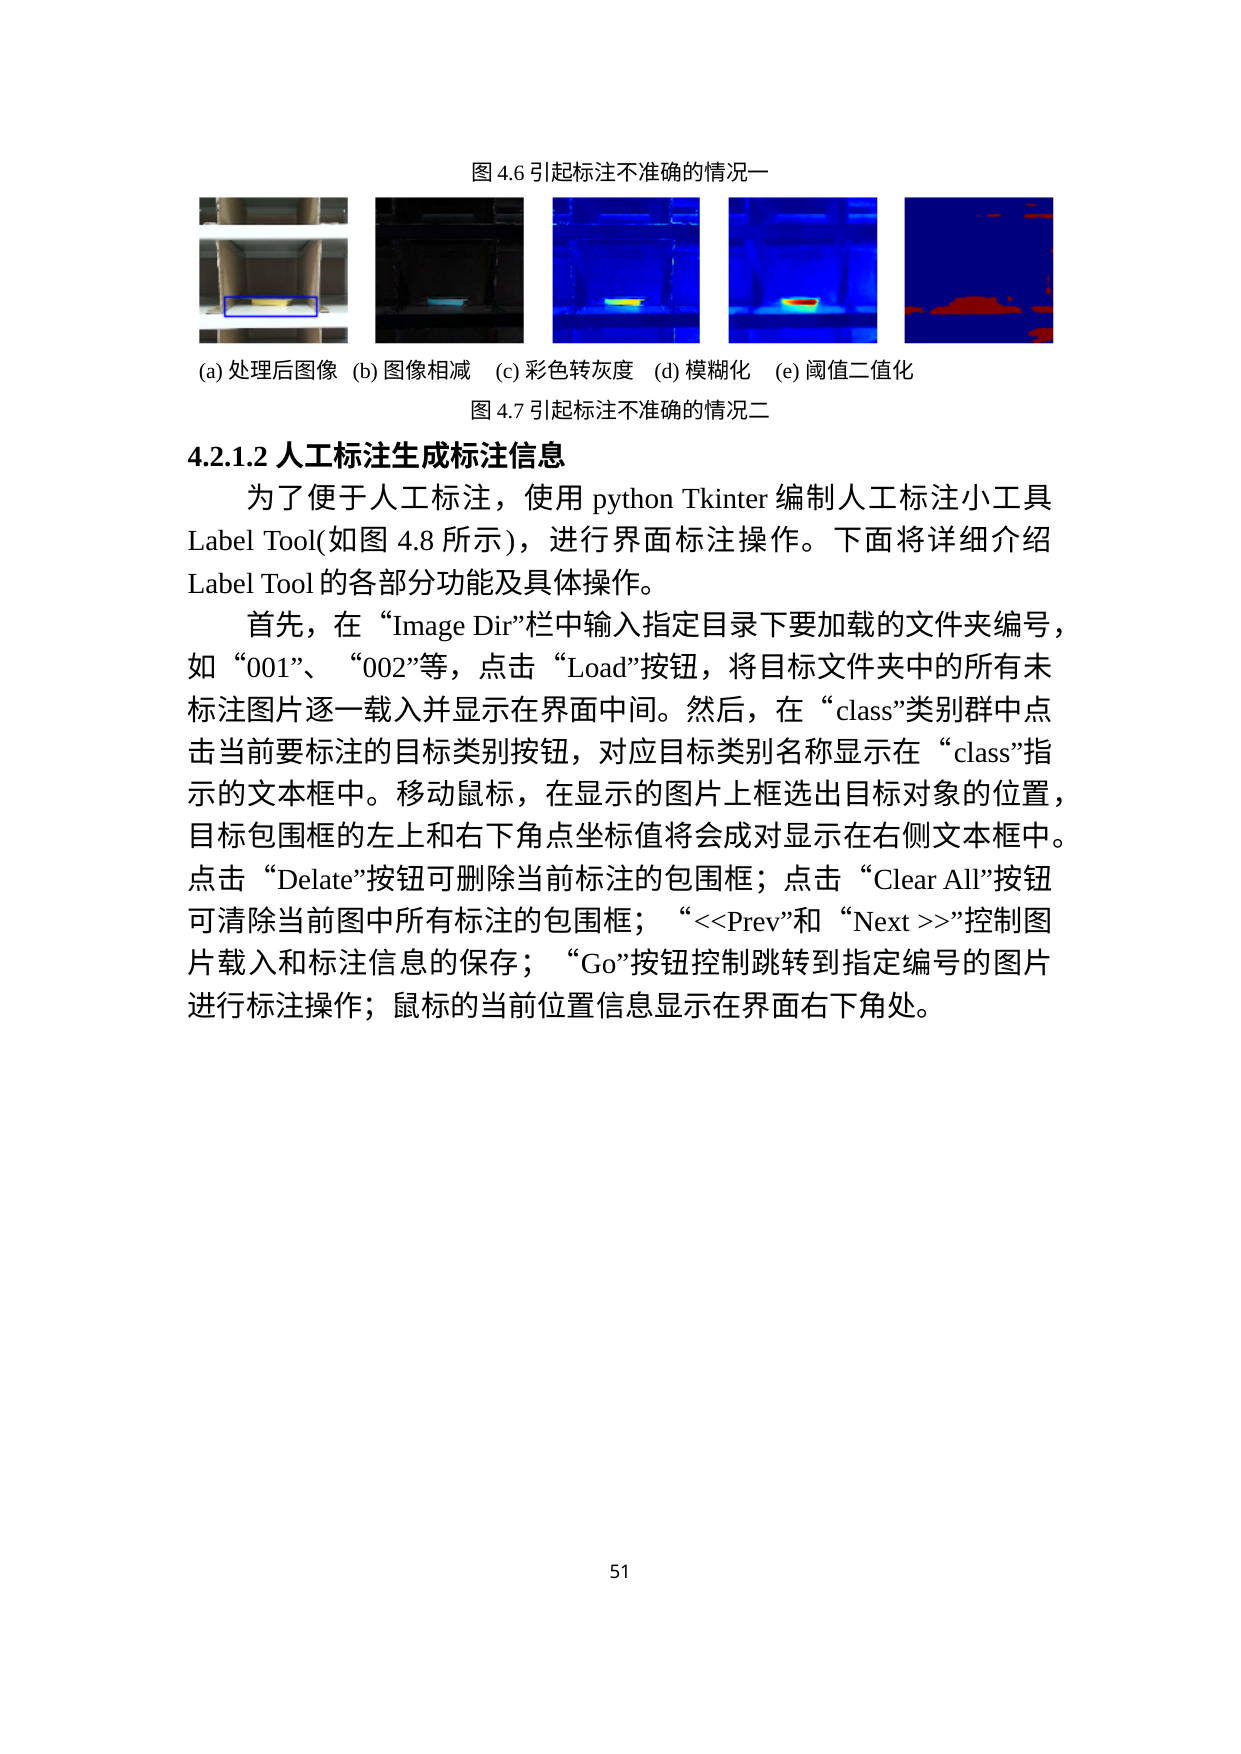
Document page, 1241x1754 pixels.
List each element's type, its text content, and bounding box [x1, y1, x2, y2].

text 图4.7 引起标注不准确的情况二 [187, 393, 1053, 424]
text (a) 处理后图像 (b) 图像相减 (c) 彩色转灰度 (d) 模糊化 (e) 阈值二值化 [187, 353, 1053, 385]
text 4.2.1.2 人工标注生成标注信息 [187, 432, 1053, 475]
text 图4.6引起标注不准确的情况一 [187, 155, 1053, 187]
text 为了便于人工标注，使用python Tkinter编制人工标注小工具Label Tool(如图4.8所示)，进行界面标注操作。下面将详细介绍Label Tool的各部分功能及具体操作。 [187, 475, 1053, 602]
text 首先，在“Image Dir”栏中输入指定目录下要加载的文件夹编号，如“001”、“002”等，点击“Load”按钮，将目标文件夹中的所有未标注图片逐一载入并显示在界面中间。然后，在“class”类别群中点击当前要标注的目标类别按钮，对应目标类别名称显示在“class”指示的文本框中。移动鼠标，在显示的图片上框选出目标对象的位置，目标包围框的左上和右下角点坐标值将会成对显示在右侧文本框中。点击“Delate”按钮可删除当前标注的包围框；点击“Clear All”按钮可清除当前图中所有标注的包围框；“<<Prev”和“Next >>”控制图片载入和标注信息的保存；“Go”按钮控制跳转到指定编号的图片进行标注操作；鼠标的当前位置信息显示在界面右下角处。 [187, 602, 1053, 1024]
picture [187, 194, 1064, 347]
